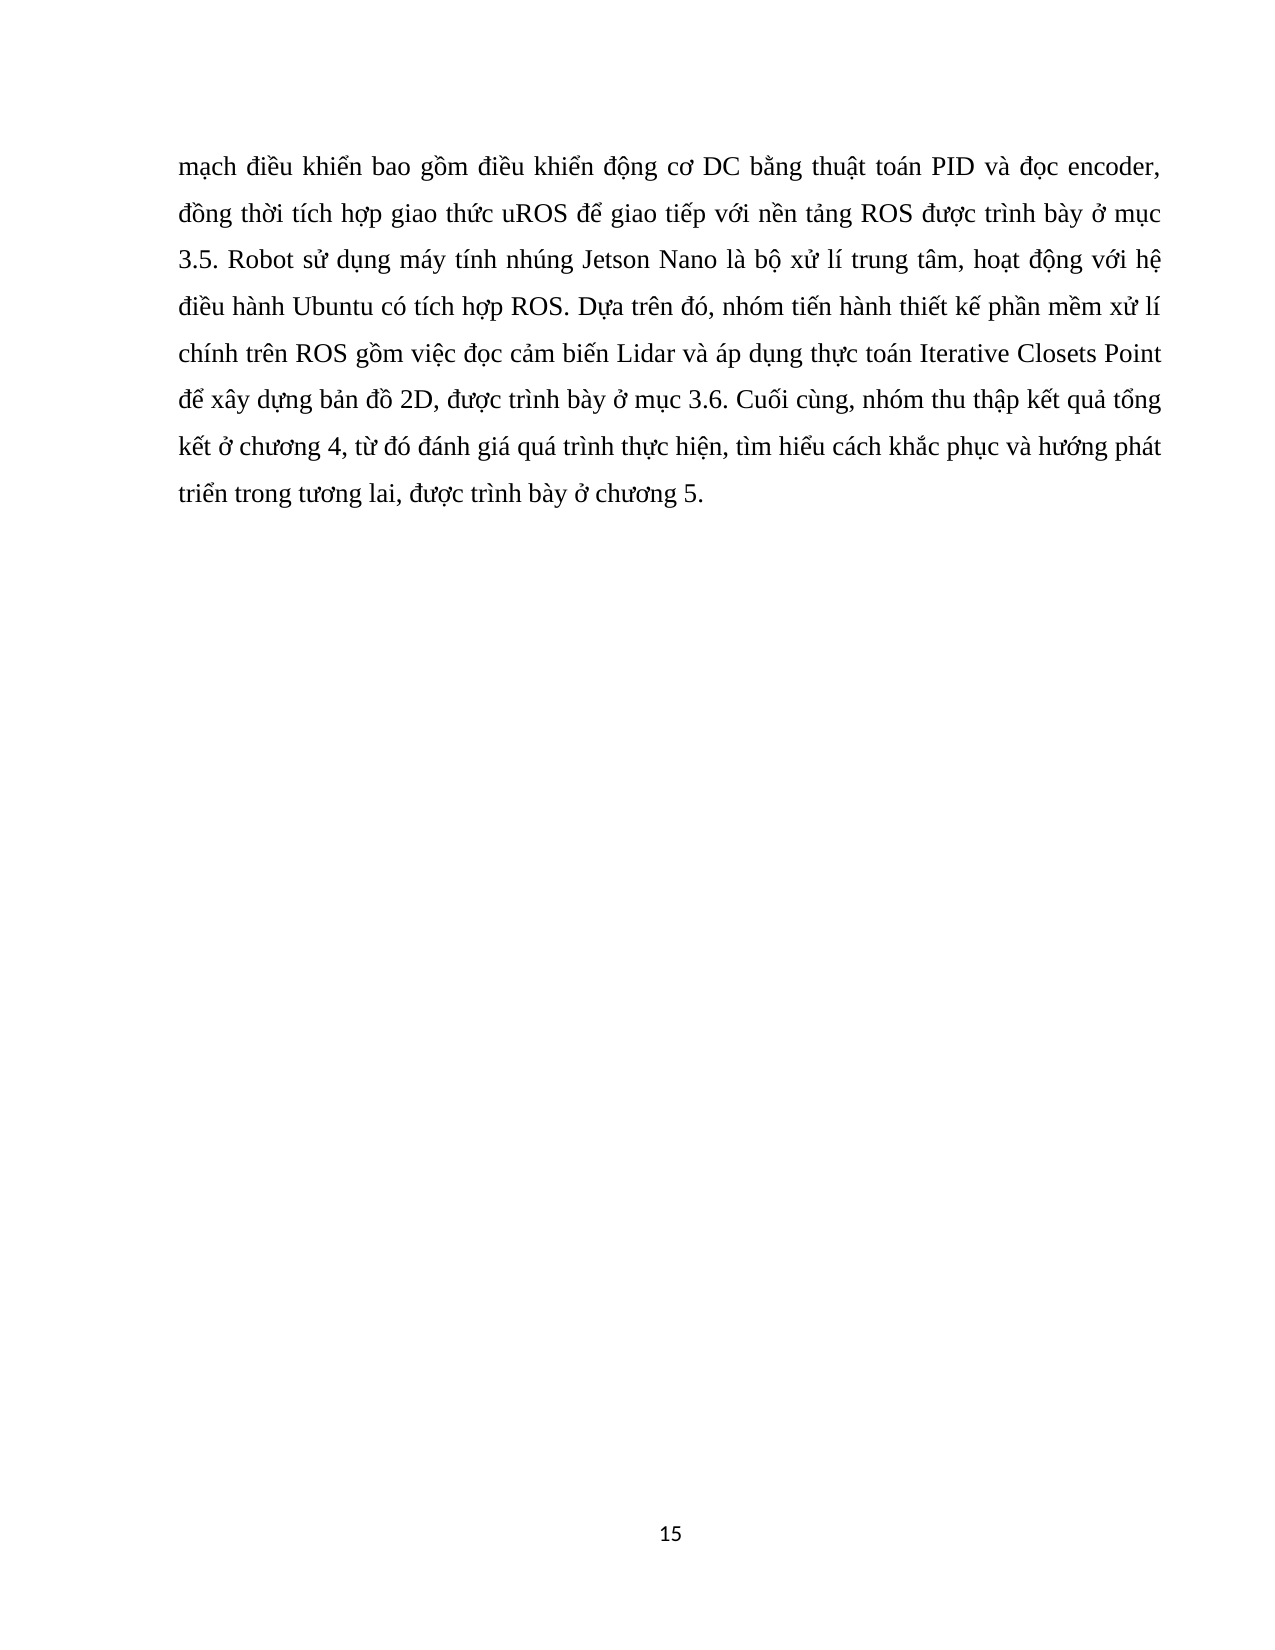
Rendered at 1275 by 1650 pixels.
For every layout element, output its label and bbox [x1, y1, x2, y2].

text [178, 150, 1162, 508]
